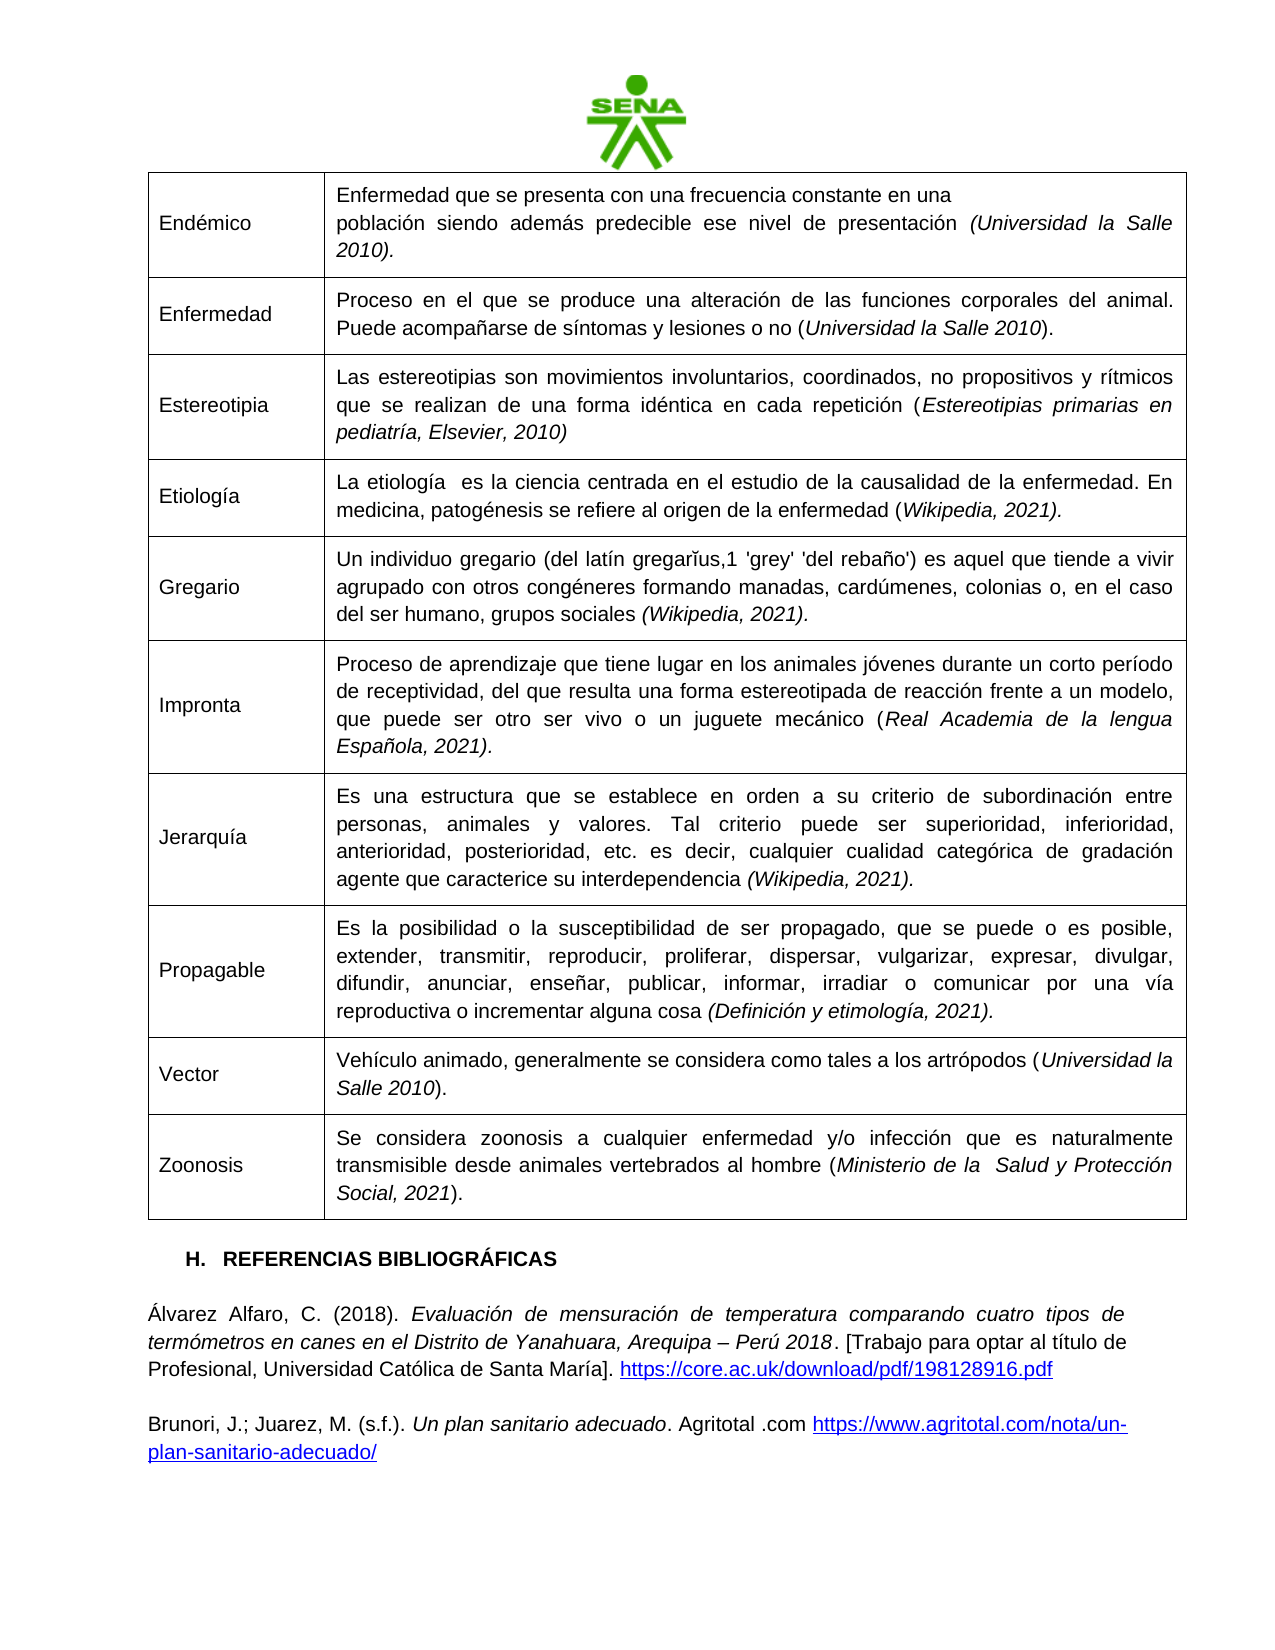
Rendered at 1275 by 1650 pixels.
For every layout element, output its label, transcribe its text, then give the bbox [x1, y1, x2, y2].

table_cell Se considera zoonosis a cualquier enfermedad y/o infección que es naturalmente transmisible desde animales vertebrados al hombre (Ministerio de la Salud y Protección Social, 2021). [325, 1115, 1186, 1219]
table_cell Proceso de aprendizaje que tiene lugar en los animales jóvenes durante un corto período de receptividad, del que resulta una forma estereotipada de reacción frente a un modelo, que puede ser otro ser vivo o un juguete mecánico (Real Academia de la lengua Española, 2021). [325, 641, 1186, 772]
table_cell Impronta [149, 641, 324, 772]
table_cell Jerarquía [149, 774, 324, 905]
table_cell Las estereotipias son movimientos involuntarios, coordinados, no propositivos y rítmicos que se realizan de una forma idéntica en cada repetición (Estereotipias primarias en pediatría, Elsevier, 2010) [325, 355, 1186, 458]
table_cell Es la posibilidad o la susceptibilidad de ser propagado, que se puede o es posible, extender, transmitir, reproducir, proliferar, dispersar, vulgarizar, expresar, divulgar, difundir, anunciar, enseñar, publicar, informar, irradiar o comunicar por una vía reproductiva o incrementar alguna cosa (Definición y etimología, 2021). [325, 906, 1186, 1037]
table_cell Estereotipia [149, 355, 324, 458]
table_cell Es una estructura que se establece en orden a su criterio de subordinación entre personas, animales y valores. Tal criterio puede ser superioridad, inferioridad, anterioridad, posterioridad, etc. es decir, cualquier cualidad categórica de gradación agente que caracterice su interdependencia (Wikipedia, 2021). [325, 774, 1186, 905]
table_cell Etiología [149, 460, 324, 536]
table_cell Endémico [149, 173, 324, 277]
table_cell Enfermedad [149, 278, 324, 354]
table_cell Vehículo animado, generalmente se considera como tales a los artrópodos (Universidad la Salle 2010). [325, 1038, 1186, 1114]
text Brunori, J.; Juarez, M. (s.f.). Un plan sanitario adecuado. Agritotal .com https://www.agritotal.com/nota/un-plan-sanitario-adecuado/ [148, 1412, 1127, 1464]
table_cell Propagable [149, 906, 324, 1037]
table_cell Enfermedad que se presenta con una frecuencia constante en una población siendo además predecible ese nivel de presentación (Universidad la Salle 2010). [325, 173, 1186, 277]
list REFERENCIAS BIBLIOGRÁFICAS [185, 1247, 1127, 1271]
table_cell Zoonosis [149, 1115, 324, 1219]
table_cell Un individuo gregario (del latín gregarĭus,1​ 'grey' 'del rebaño') es aquel que tiende a vivir agrupado con otros congéneres formando manadas, cardúmenes, colonias o, en el caso del ser humano, grupos sociales (Wikipedia, 2021). [325, 537, 1186, 640]
table_cell Gregario [149, 537, 324, 640]
picture [585, 75, 690, 172]
table_cell Vector [149, 1038, 324, 1114]
text Álvarez Alfaro, C. (2018). Evaluación de mensuración de temperatura comparando cuatro tipos de termómetros en canes en el Distrito de Yanahuara, Arequipa – Perú 2018. [Trabajo para optar al título de Profesional, Universidad Católica de Santa María]. https://core.ac.uk/download/pdf/198128916.pdf [148, 1302, 1127, 1381]
table_cell La etiología ​ es la ciencia centrada en el estudio de la causalidad de la enfermedad. En medicina, patogénesis se refiere al origen de la enfermedad (Wikipedia, 2021). [325, 460, 1186, 536]
table_cell Proceso en el que se produce una alteración de las funciones corporales del animal. Puede acompañarse de síntomas y lesiones o no (Universidad la Salle 2010). [325, 278, 1186, 354]
